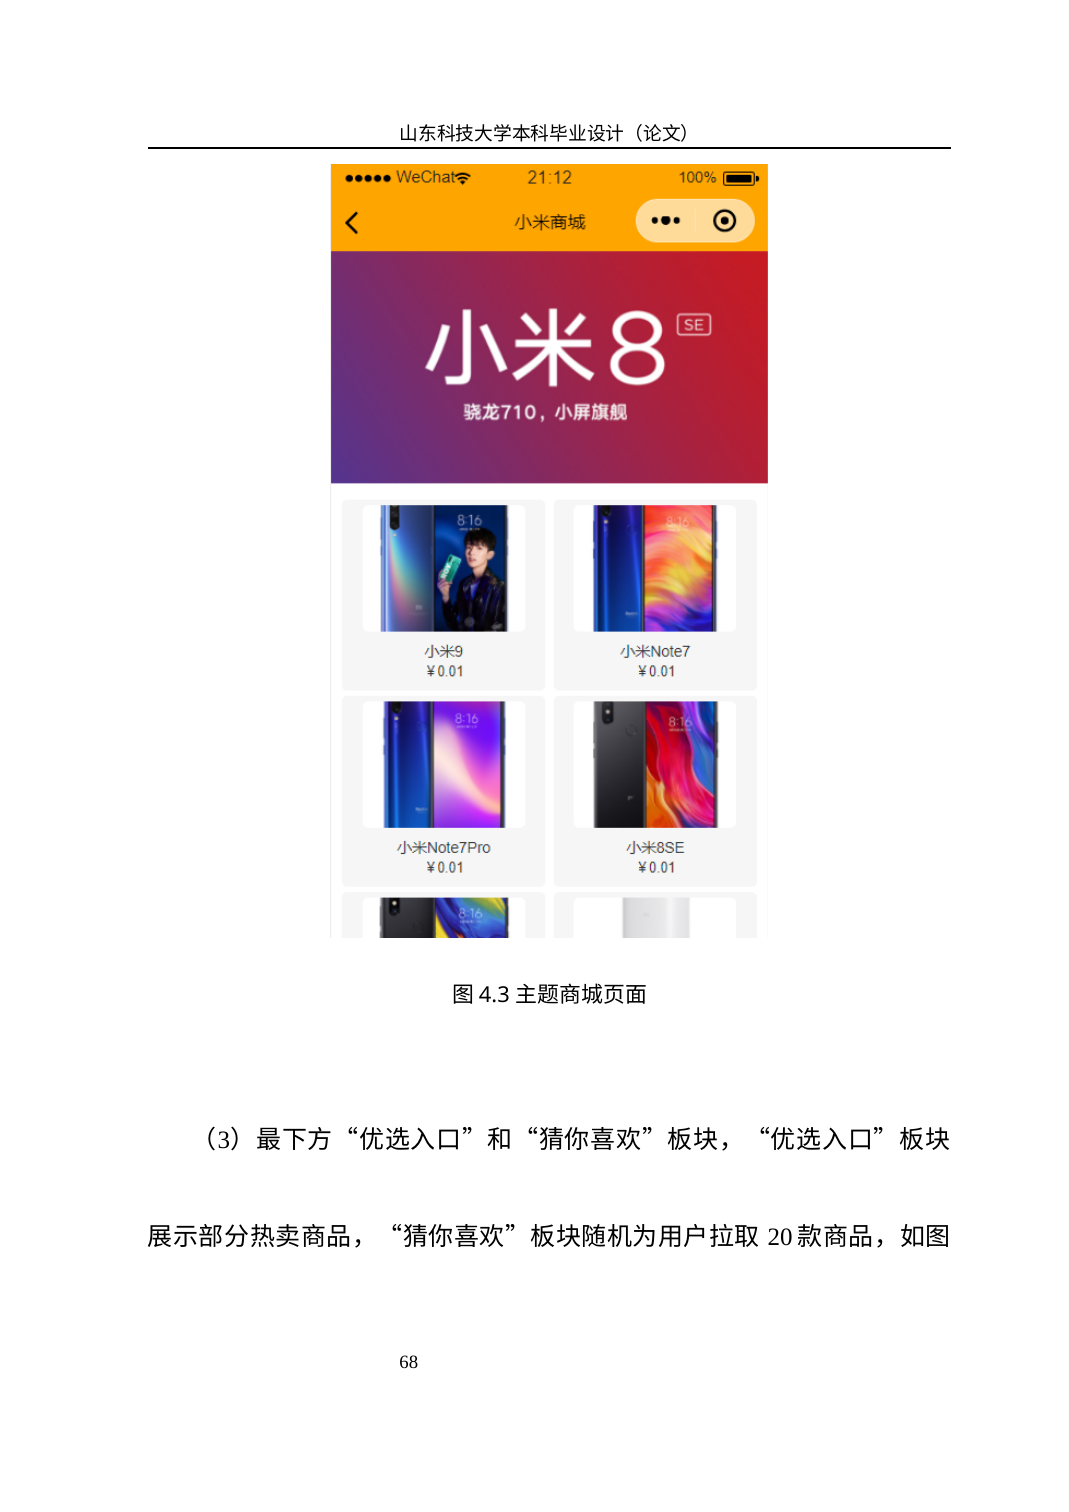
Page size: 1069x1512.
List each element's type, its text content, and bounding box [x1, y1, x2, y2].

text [148, 1105, 951, 1267]
text 图 4.3 主题商城页面 [148, 977, 951, 1009]
picture [330, 164, 768, 938]
